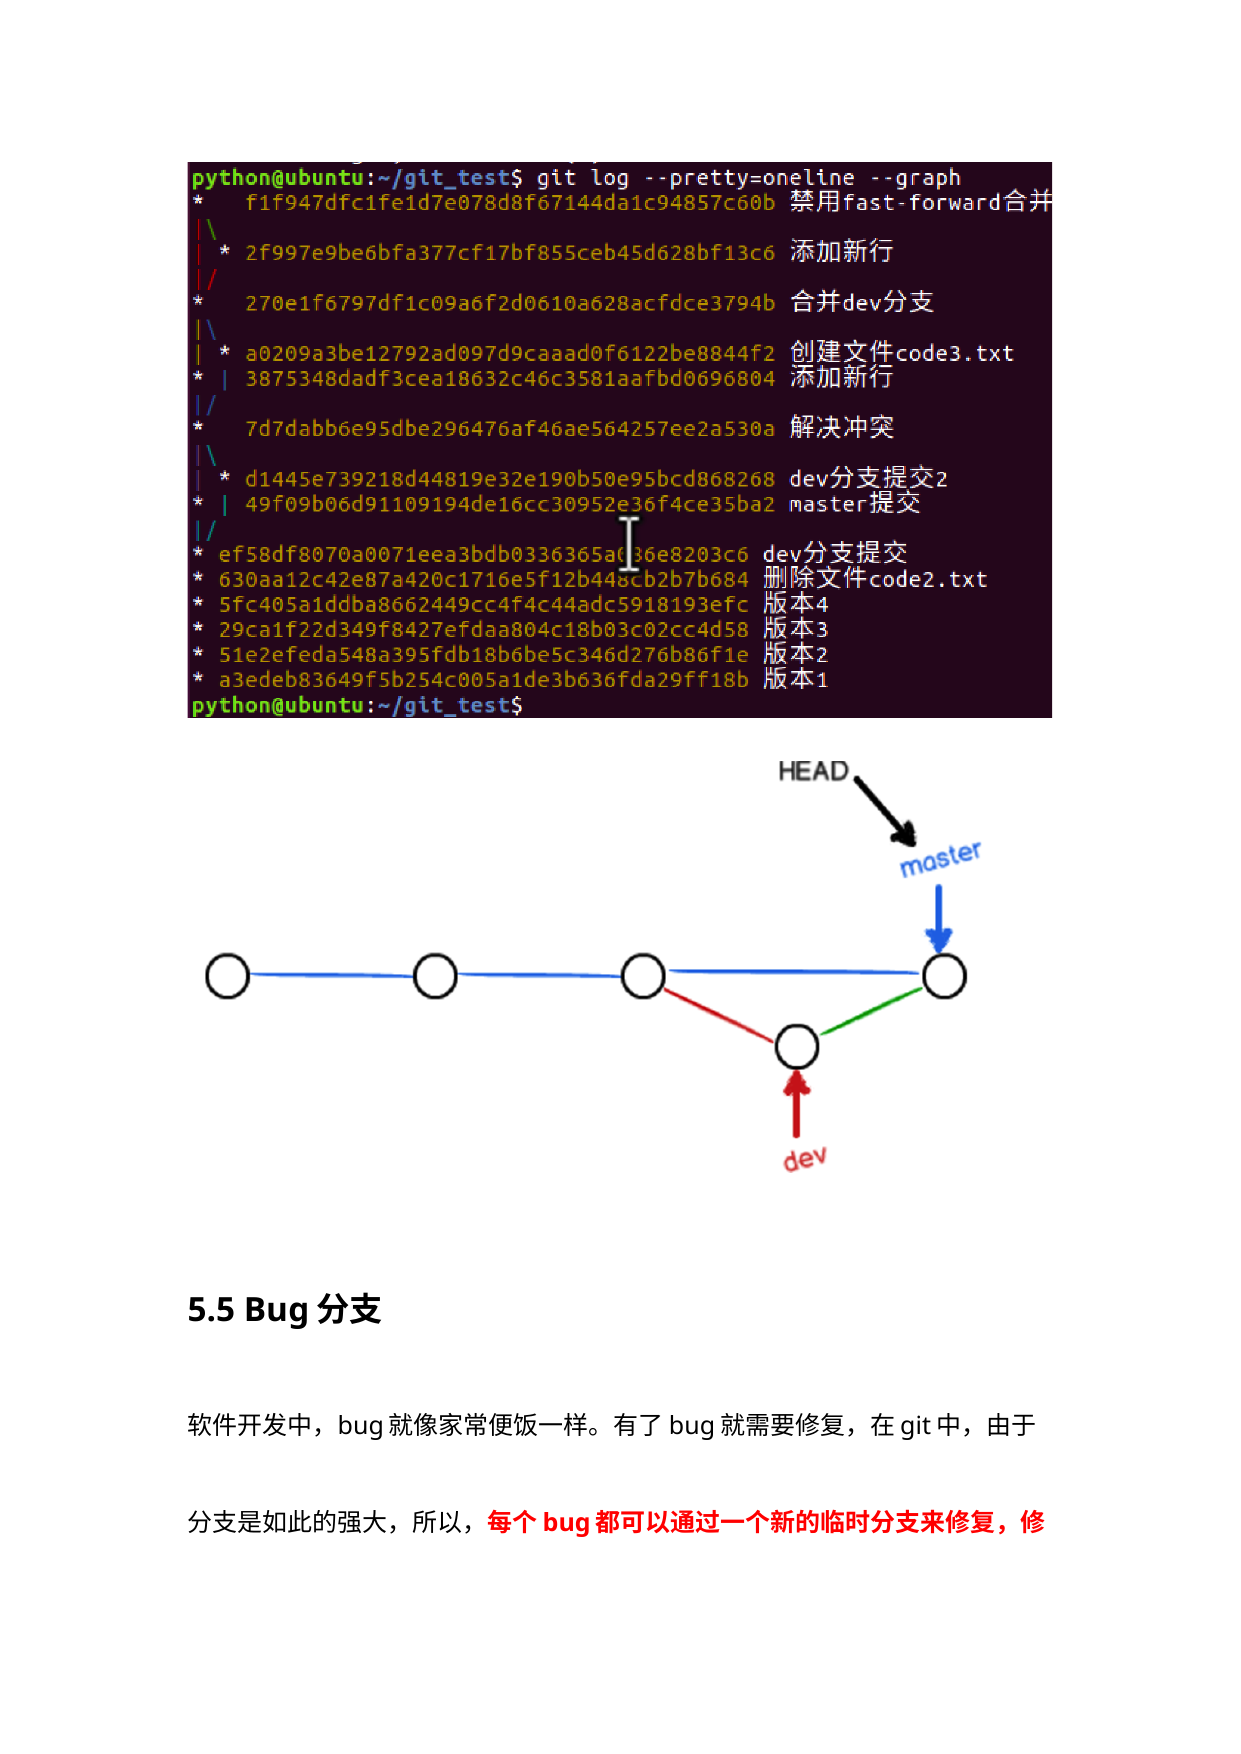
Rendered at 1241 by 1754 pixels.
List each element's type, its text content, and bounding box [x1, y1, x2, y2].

picture [187, 761, 1053, 1174]
subtitle 5.5 Bug分支 [187, 1275, 1053, 1340]
picture [187, 162, 1053, 718]
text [187, 1391, 1053, 1553]
